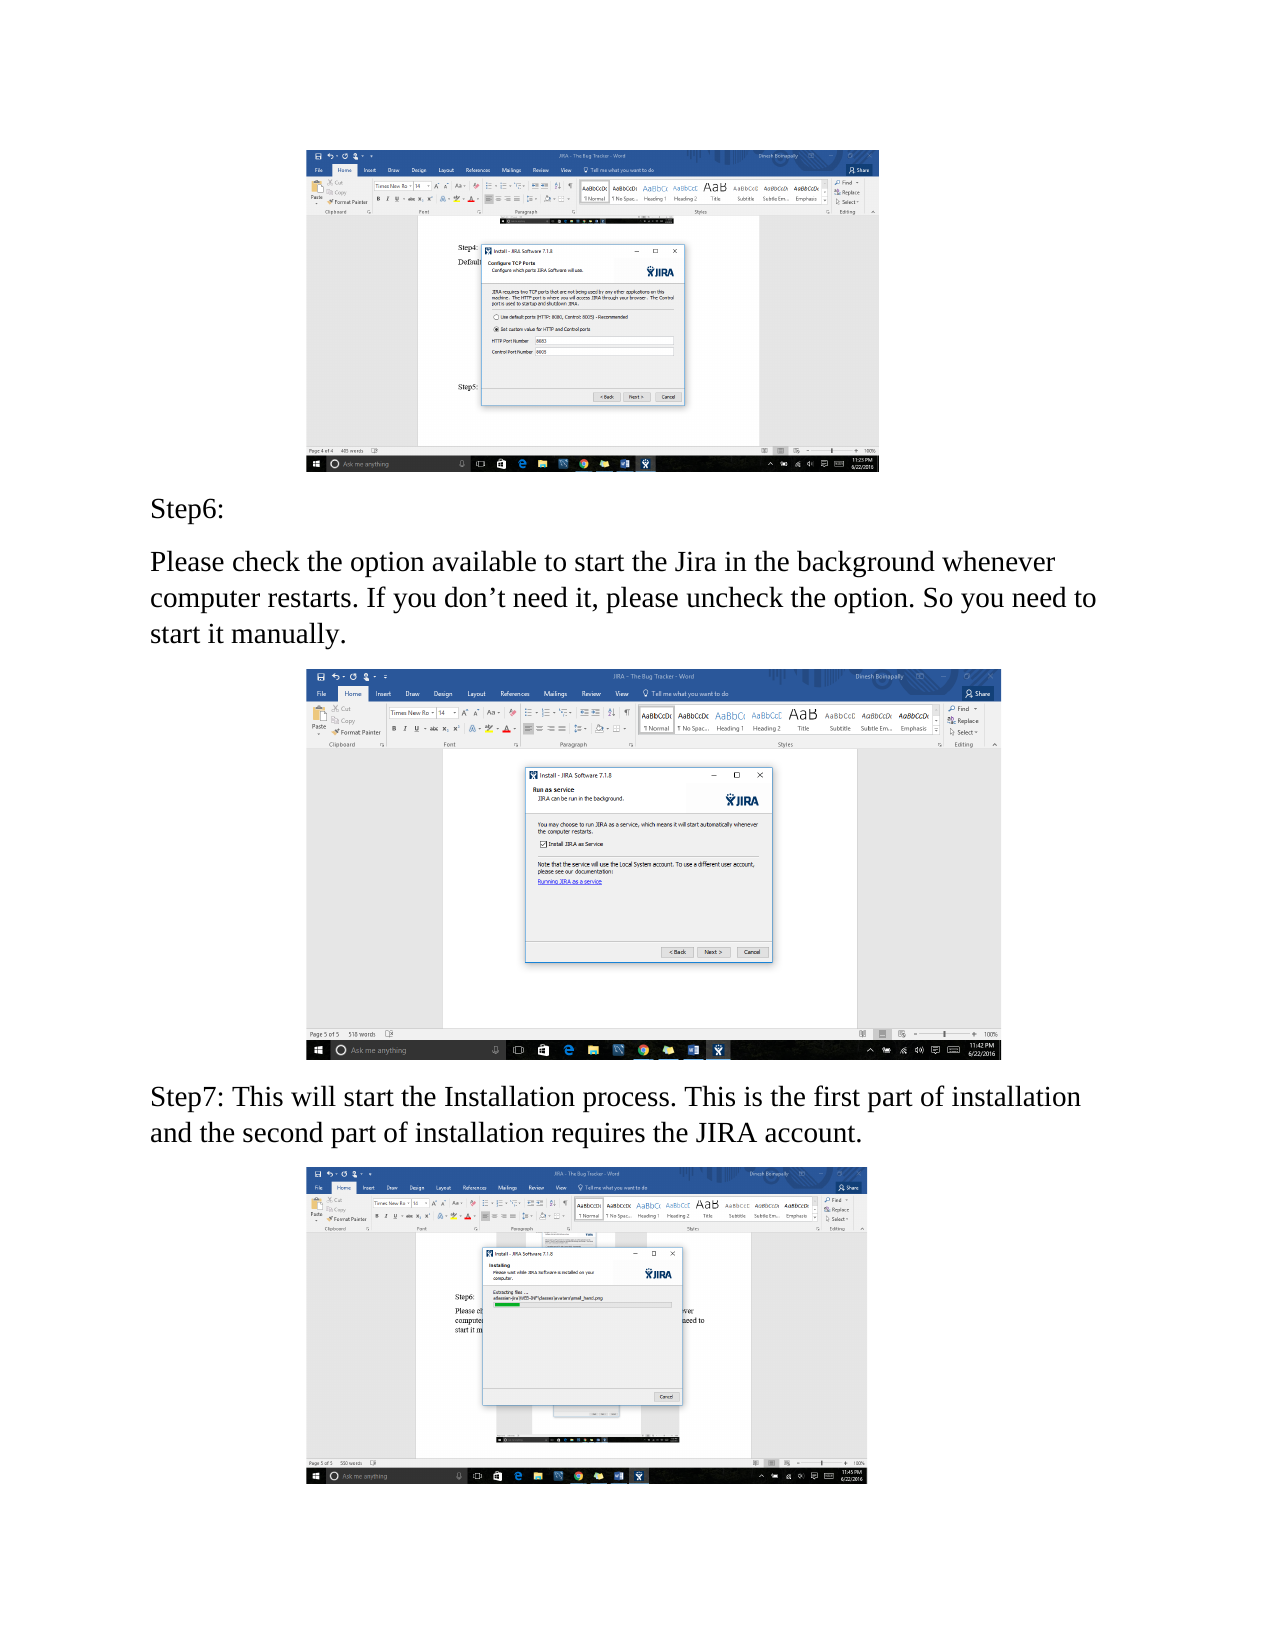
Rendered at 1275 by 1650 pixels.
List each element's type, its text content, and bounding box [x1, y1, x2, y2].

text Step7: This will start the Installation process. This is the first part of installation and the second part of installation requires the JIRA account. [150, 1079, 1125, 1149]
picture [306, 1167, 868, 1484]
text Please check the option available to start the Jira in the background whenever computer restarts. If you don’t need it, please uncheck the option. So you need to start it manually. [150, 544, 1125, 650]
picture [306, 669, 1002, 1060]
picture [306, 150, 879, 472]
text Step6: [150, 491, 1125, 525]
